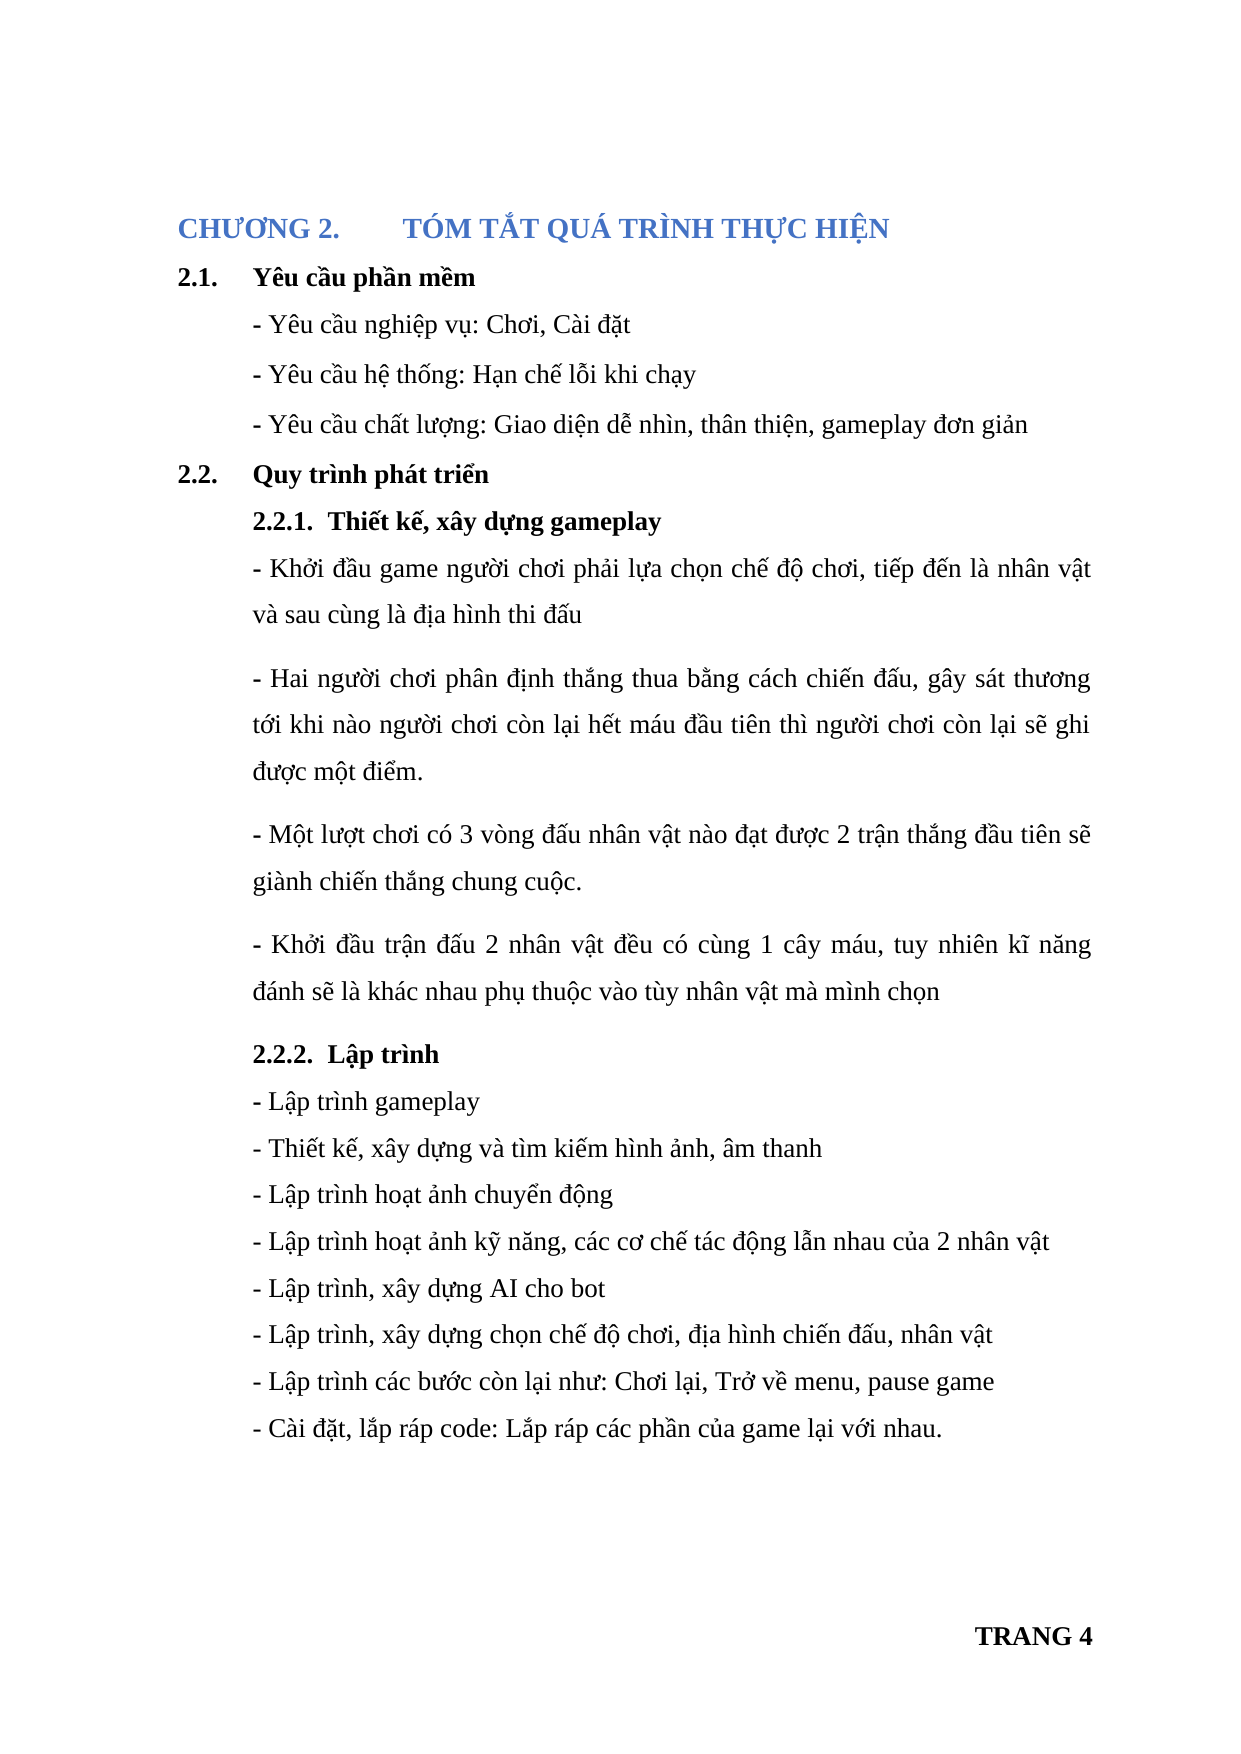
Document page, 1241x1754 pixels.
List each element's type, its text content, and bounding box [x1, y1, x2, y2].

text - Yêu cầu chất lượng: Giao diện dễ nhìn, thân thiện, gameplay đơn giản [252, 408, 1092, 439]
list - Lập trình hoạt ảnh chuyển động [252, 1179, 1092, 1210]
list - Lập trình gameplay [252, 1085, 1092, 1116]
list - Lập trình, xây dựng chọn chế độ chơi, địa hình chiến đấu, nhân vật [252, 1319, 1092, 1350]
text - Yêu cầu hệ thống: Hạn chế lỗi khi chạy [252, 358, 1092, 389]
list - Lập trình, xây dựng AI cho bot [252, 1272, 1092, 1303]
text - Khởi đầu trận đấu 2 nhân vật đều có cùng 1 cây máu, tuy nhiên kĩ năng đánh sẽ là khác nhau phụ thuộc vào tùy nhân vật mà mình chọn [252, 929, 1092, 1006]
text - Hai người chơi phân định thắng thua bằng cách chiến đấu, gây sát thương tới khi nào người chơi còn lại hết máu đầu tiên thì người chơi còn lại sẽ ghi được một điểm. [252, 662, 1092, 786]
list - Cài đặt, lắp ráp code: Lắp ráp các phần của game lại với nhau. [252, 1412, 1092, 1443]
list Lập trình [252, 1039, 1092, 1070]
text - Khởi đầu game người chơi phải lựa chọn chế độ chơi, tiếp đến là nhân vật và sau cùng là địa hình thi đấu [252, 552, 1092, 630]
list Thiết kế, xây dựng gameplay [252, 505, 1092, 536]
list - Lập trình các bước còn lại như: Chơi lại, Trở về menu, pause game [252, 1365, 1092, 1396]
list Yêu cầu phần mềm [177, 261, 1092, 292]
list TÓM TẮT QUÁ TRÌNH THỰC HIỆN [177, 211, 1092, 244]
list - Thiết kế, xây dựng và tìm kiếm hình ảnh, âm thanh [252, 1132, 1092, 1163]
text - Yêu cầu nghiệp vụ: Chơi, Cài đặt [252, 308, 1092, 339]
list - Lập trình hoạt ảnh kỹ năng, các cơ chế tác động lẫn nhau của 2 nhân vật [252, 1225, 1092, 1256]
list Quy trình phát triển [177, 459, 1092, 490]
text - Một lượt chơi có 3 vòng đấu nhân vật nào đạt được 2 trận thắng đầu tiên sẽ giành chiến thắng chung cuộc. [252, 819, 1092, 896]
